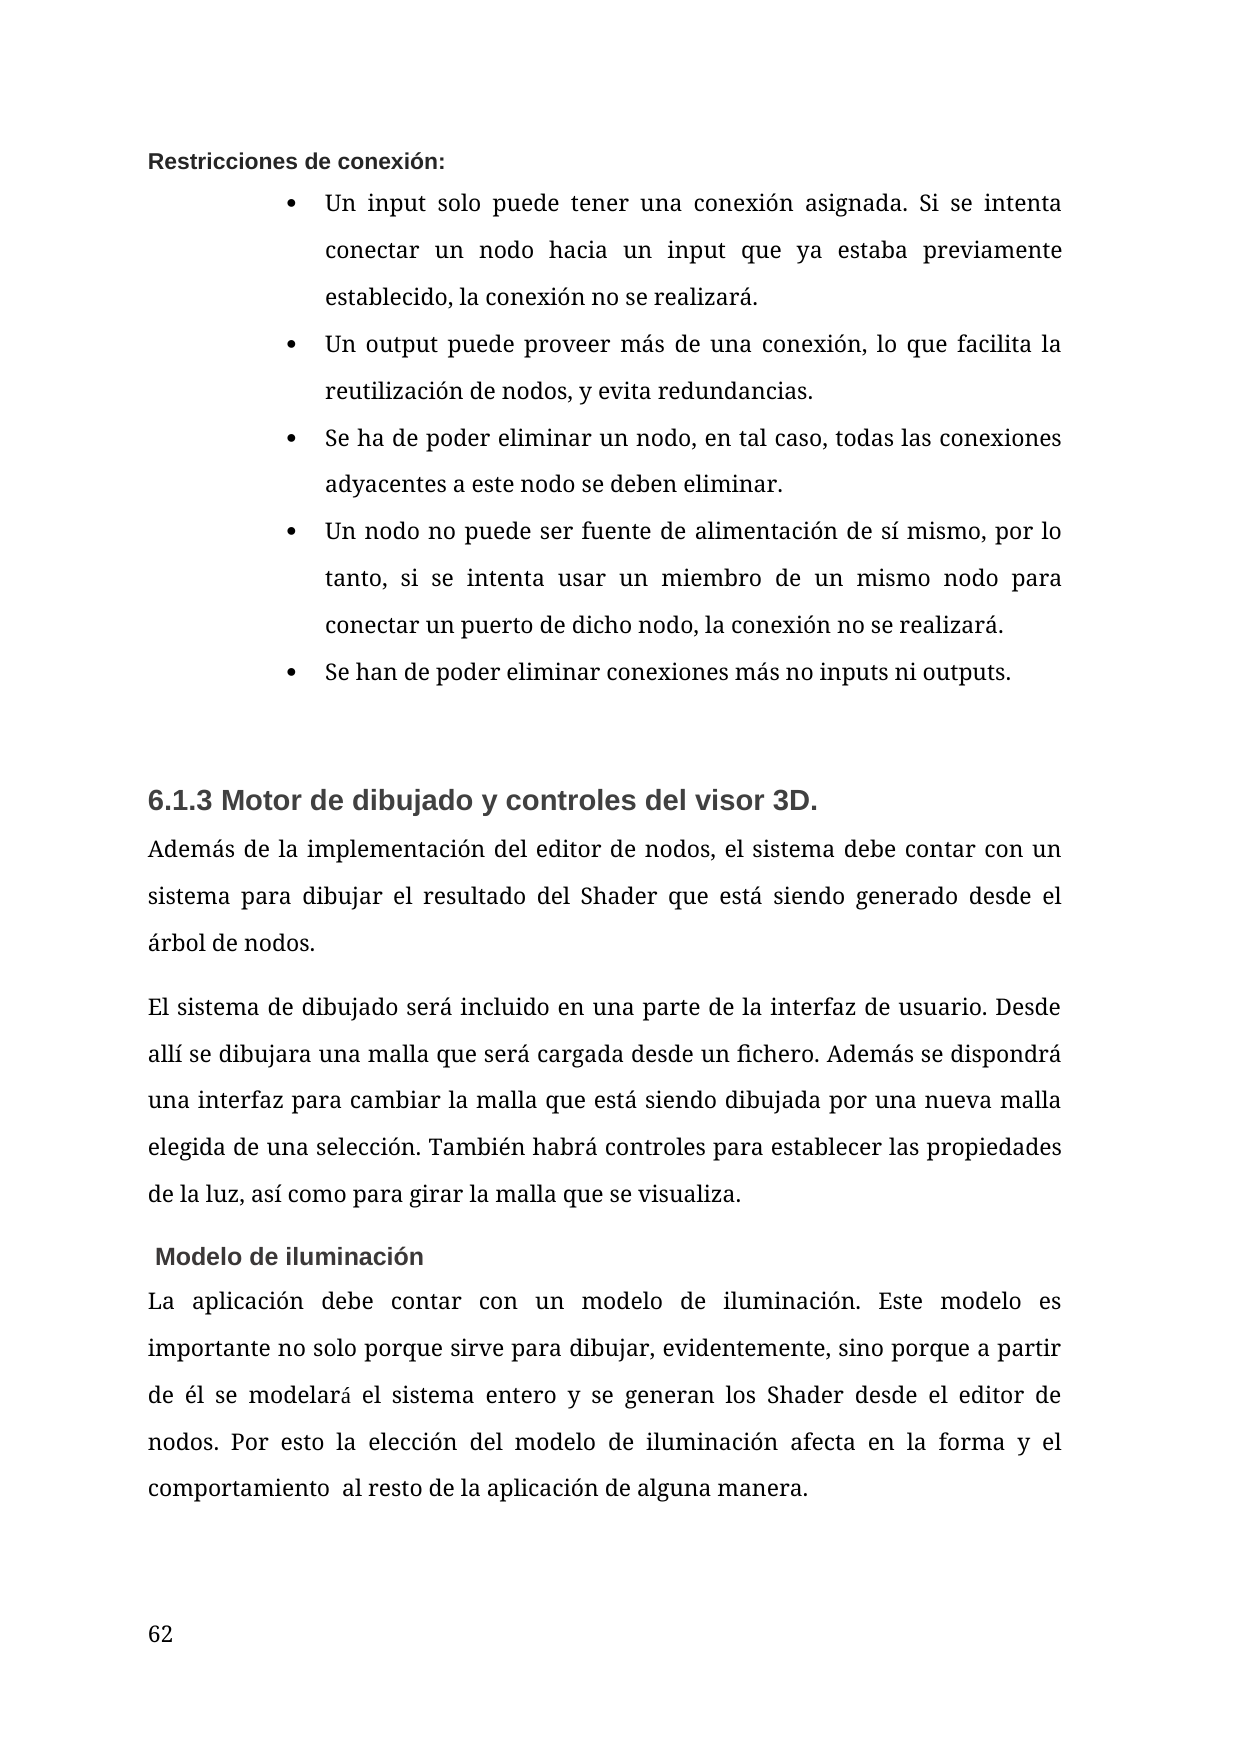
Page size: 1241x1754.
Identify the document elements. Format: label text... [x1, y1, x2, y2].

text El sistema de dibujado será incluido en una parte de la interfaz de usuario. Desde allí se dibujara una malla que será cargada desde un fichero. Además se dispondrá una interfaz para cambiar la malla que está siendo dibujada por una nueva malla elegida de una selección. También habrá controles para establecer las propiedades de la luz, así como para girar la malla que se visualiza. [148, 991, 1063, 1209]
list Un output puede proveer más de una conexión, lo que facilita la reutilización de nodos, y evita redundancias. [287, 328, 1063, 406]
list Un nodo no puede ser fuente de alimentación de sí mismo, por lo tanto, si se intenta usar un miembro de un mismo nodo para conectar un puerto de dicho nodo, la conexión no se realizará. [287, 515, 1063, 640]
subtitle Restricciones de conexión: [148, 148, 1063, 174]
list Se han de poder eliminar conexiones más no inputs ni outputs. [287, 656, 1063, 687]
text Además de la implementación del editor de nodos, el sistema debe contar con un sistema para dibujar el resultado del Shader que está siendo generado desde el árbol de nodos. [148, 833, 1063, 958]
list Un input solo puede tener una conexión asignada. Si se intenta conectar un nodo hacia un input que ya estaba previamente establecido, la conexión no se realizará. [287, 187, 1063, 312]
subtitle Motor de dibujado y controles del visor 3D. [148, 783, 1063, 817]
subtitle Modelo de iluminación [148, 1242, 1063, 1270]
list Se ha de poder eliminar un nodo, en tal caso, todas las conexiones adyacentes a este nodo se deben eliminar. [287, 422, 1063, 500]
text La aplicación debe contar con un modelo de iluminación. Este modelo es importante no solo porque sirve para dibujar, evidentemente, sino porque a partir de él se modelará el sistema entero y se generan los Shader desde el editor de nodos. Por esto la elección del modelo de iluminación afecta en la forma y el comportamiento al resto de la aplicación de alguna manera. [148, 1285, 1063, 1503]
